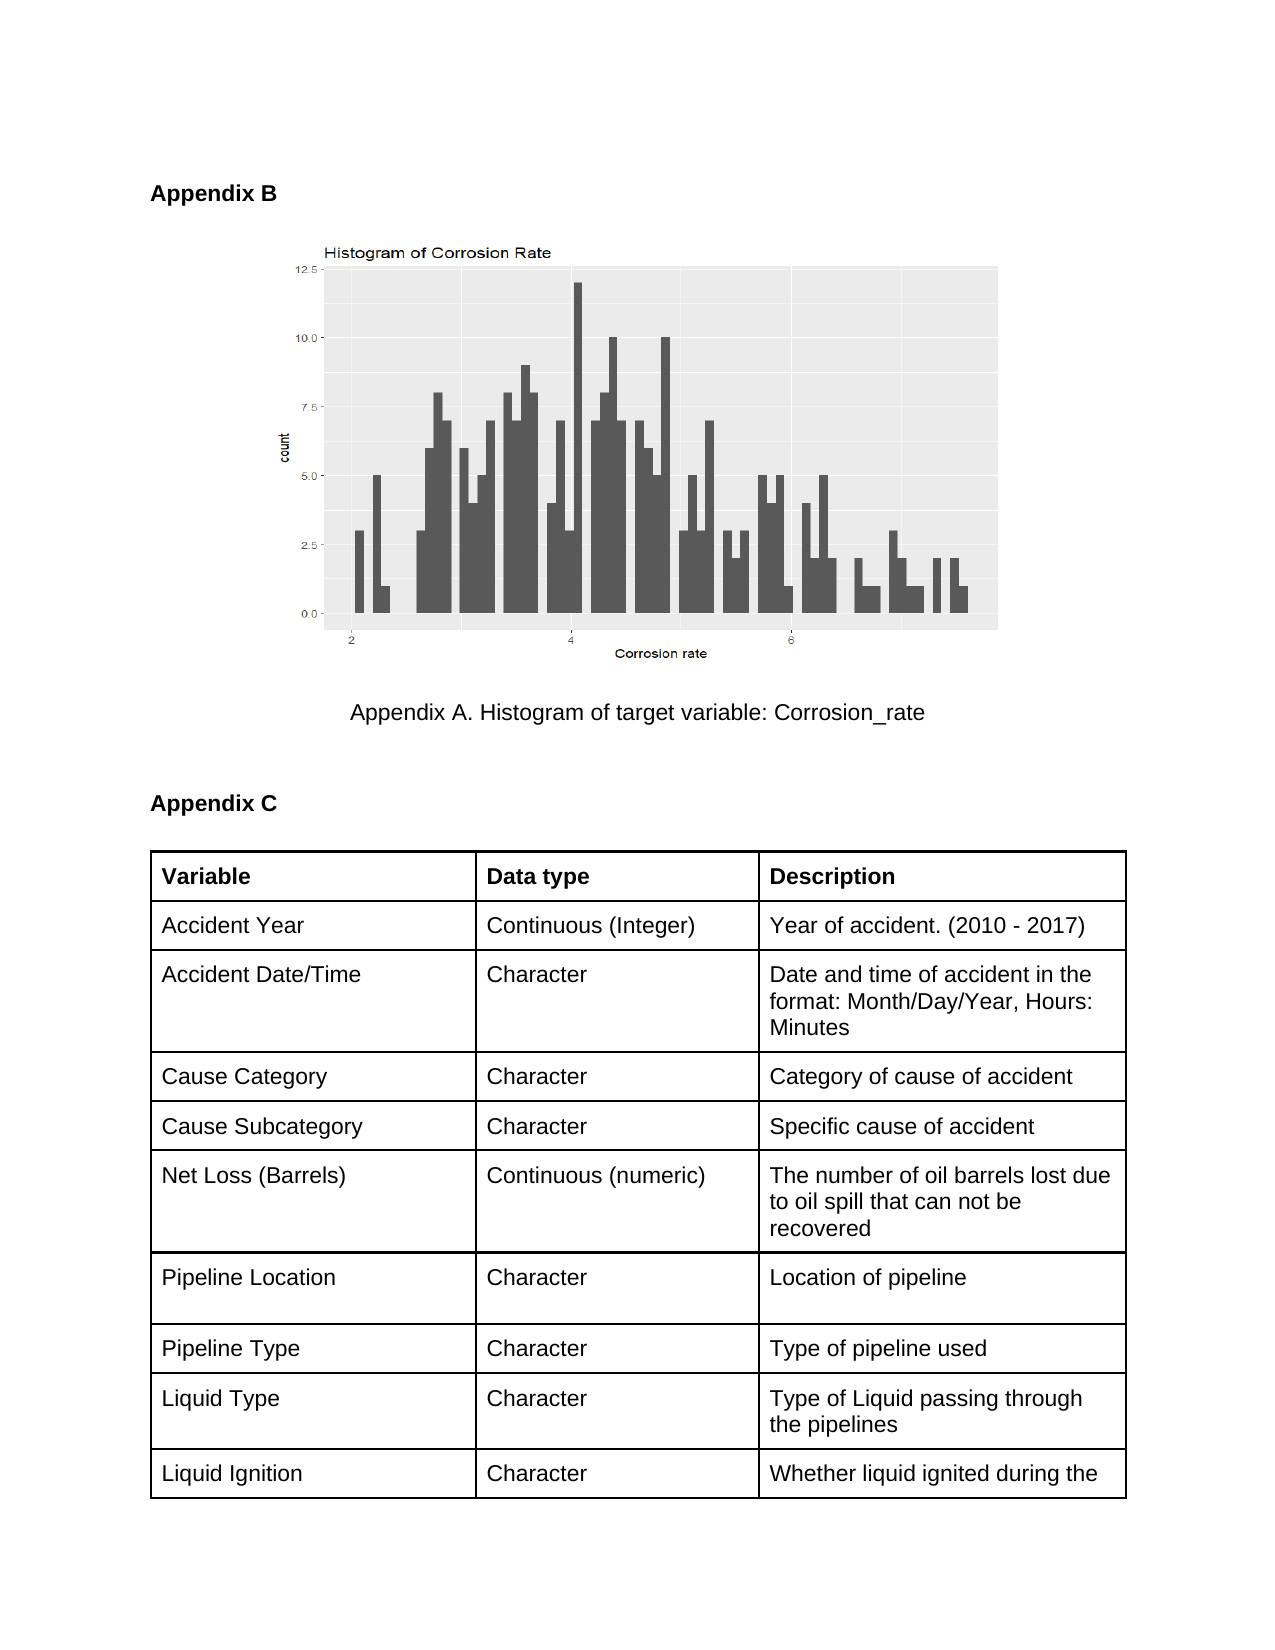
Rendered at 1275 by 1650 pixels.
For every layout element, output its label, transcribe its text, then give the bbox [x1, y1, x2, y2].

table_cell Cause Subcategory [152, 1102, 475, 1149]
table_cell Accident Year [152, 902, 475, 949]
table_cell Character [477, 1325, 758, 1372]
table_cell Liquid Ignition [152, 1450, 475, 1497]
table_cell Continuous (numeric) [477, 1151, 758, 1251]
table_cell Cause Category [152, 1053, 475, 1100]
table_cell Character [477, 1102, 758, 1149]
table_cell Net Loss (Barrels) [152, 1151, 475, 1251]
table_cell Character [477, 951, 758, 1051]
table_cell Type of pipeline used [760, 1325, 1125, 1372]
text Appendix C [150, 790, 1125, 816]
table_cell Date and time of accident in the format: Month/Day/Year, Hours: Minutes [760, 951, 1125, 1051]
table_cell Character [477, 1450, 758, 1497]
table_cell Character [477, 1254, 758, 1323]
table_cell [760, 1450, 1125, 1497]
table_cell Pipeline Location [152, 1254, 475, 1323]
table_cell The number of oil barrels lost due to oil spill that can not be recovered [760, 1151, 1125, 1251]
table_cell Character [477, 1374, 758, 1448]
text Appendix A. Histogram of target variable: Corrosion_rate [150, 699, 1125, 726]
table_cell Year of accident. (2010 - 2017) [760, 902, 1125, 949]
table_cell Pipeline Type [152, 1325, 475, 1372]
table_cell Location of pipeline [760, 1254, 1125, 1323]
table_header Description [760, 853, 1125, 899]
table_header Data type [477, 853, 758, 899]
table_cell Type of Liquid passing through the pipelines [760, 1374, 1125, 1448]
table_cell Specific cause of accident [760, 1102, 1125, 1149]
table_cell Liquid Type [152, 1374, 475, 1448]
picture [269, 240, 1006, 666]
table_cell Character [477, 1053, 758, 1100]
text Appendix B [150, 180, 1125, 207]
table_header Variable [152, 853, 475, 899]
table_cell Category of cause of accident [760, 1053, 1125, 1100]
table_cell Accident Date/Time [152, 951, 475, 1051]
table_cell Continuous (Integer) [477, 902, 758, 949]
